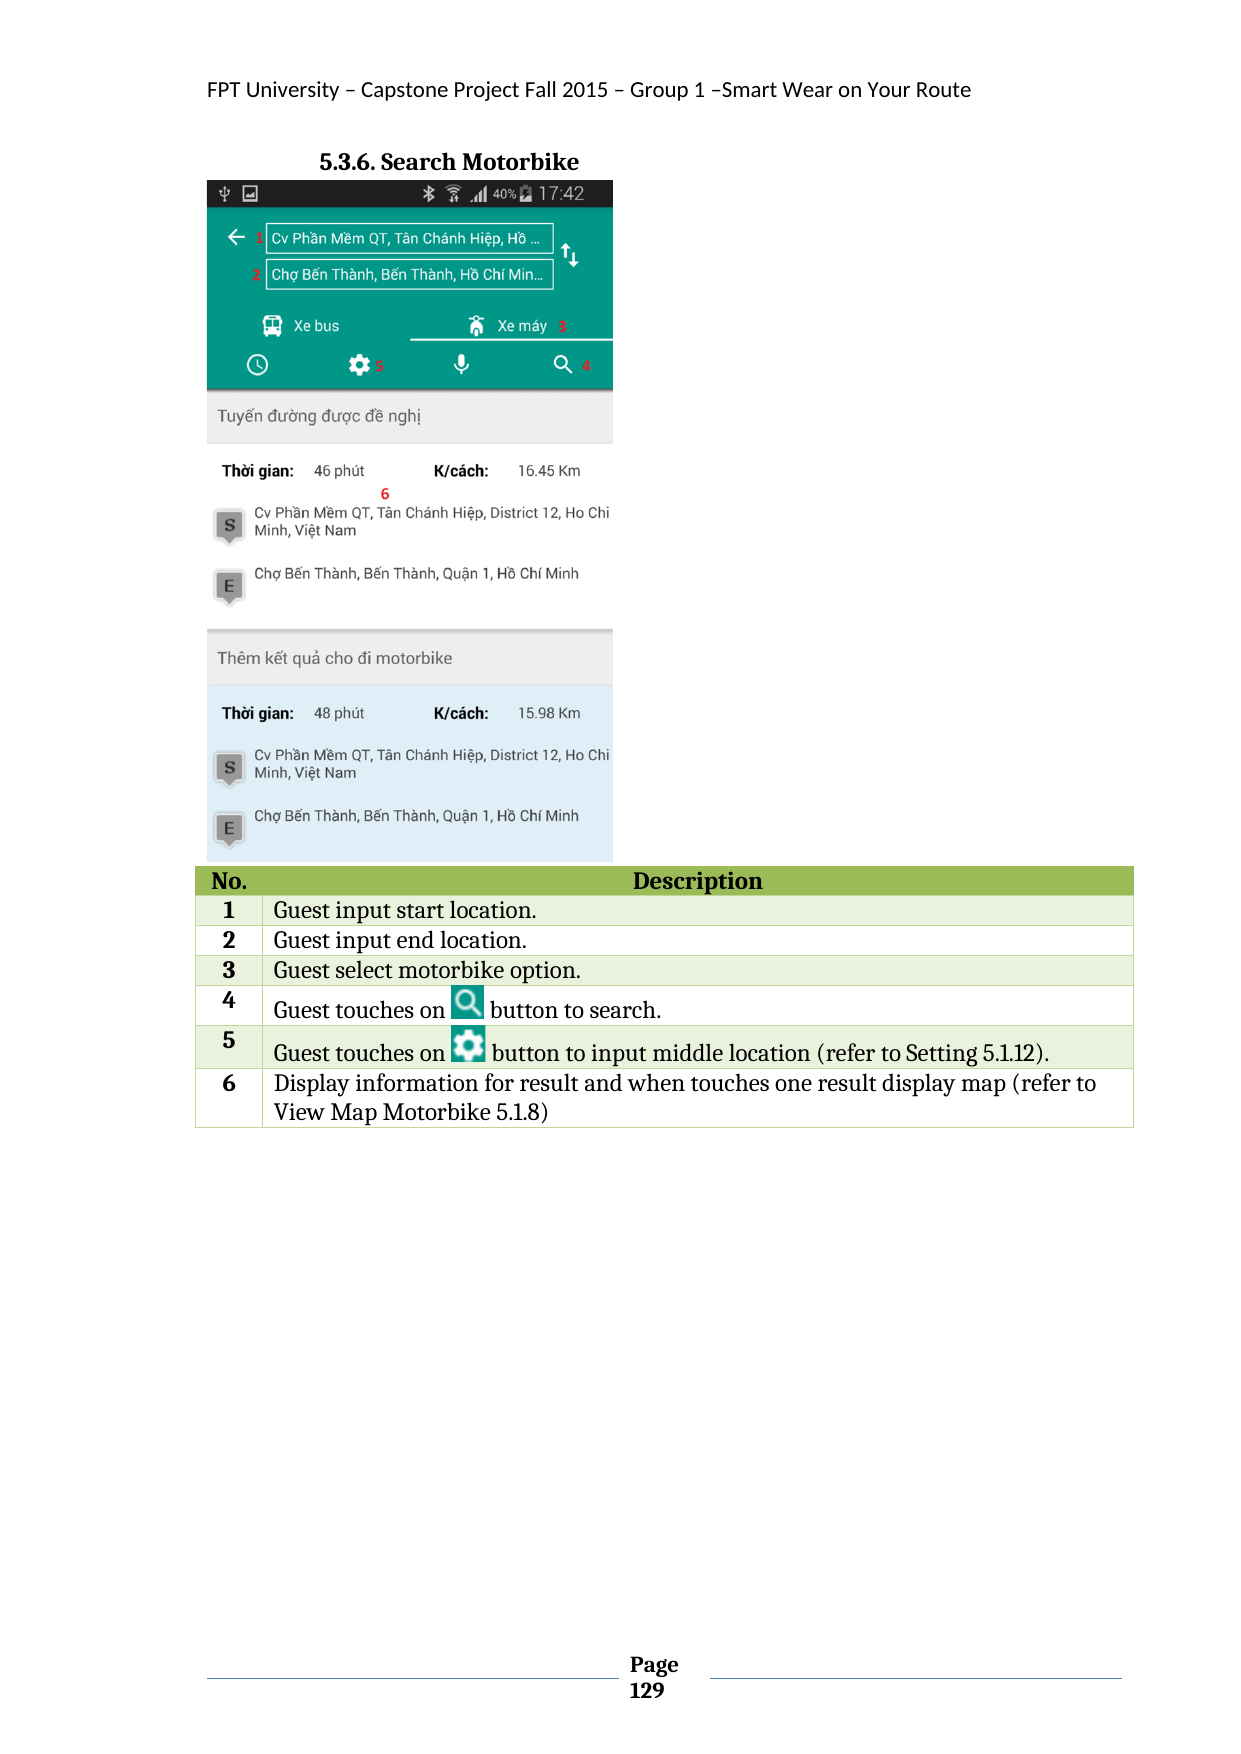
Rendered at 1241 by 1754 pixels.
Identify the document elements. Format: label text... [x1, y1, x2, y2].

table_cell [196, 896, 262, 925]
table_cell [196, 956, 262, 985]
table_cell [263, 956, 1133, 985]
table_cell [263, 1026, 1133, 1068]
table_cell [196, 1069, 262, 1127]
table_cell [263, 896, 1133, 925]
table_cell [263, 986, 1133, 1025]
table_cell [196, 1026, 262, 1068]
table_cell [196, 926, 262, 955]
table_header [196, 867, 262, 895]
picture [206, 180, 613, 862]
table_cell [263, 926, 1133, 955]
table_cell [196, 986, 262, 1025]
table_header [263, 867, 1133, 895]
subtitle 5.3.6. Search Motorbike [319, 148, 1122, 176]
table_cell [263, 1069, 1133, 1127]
